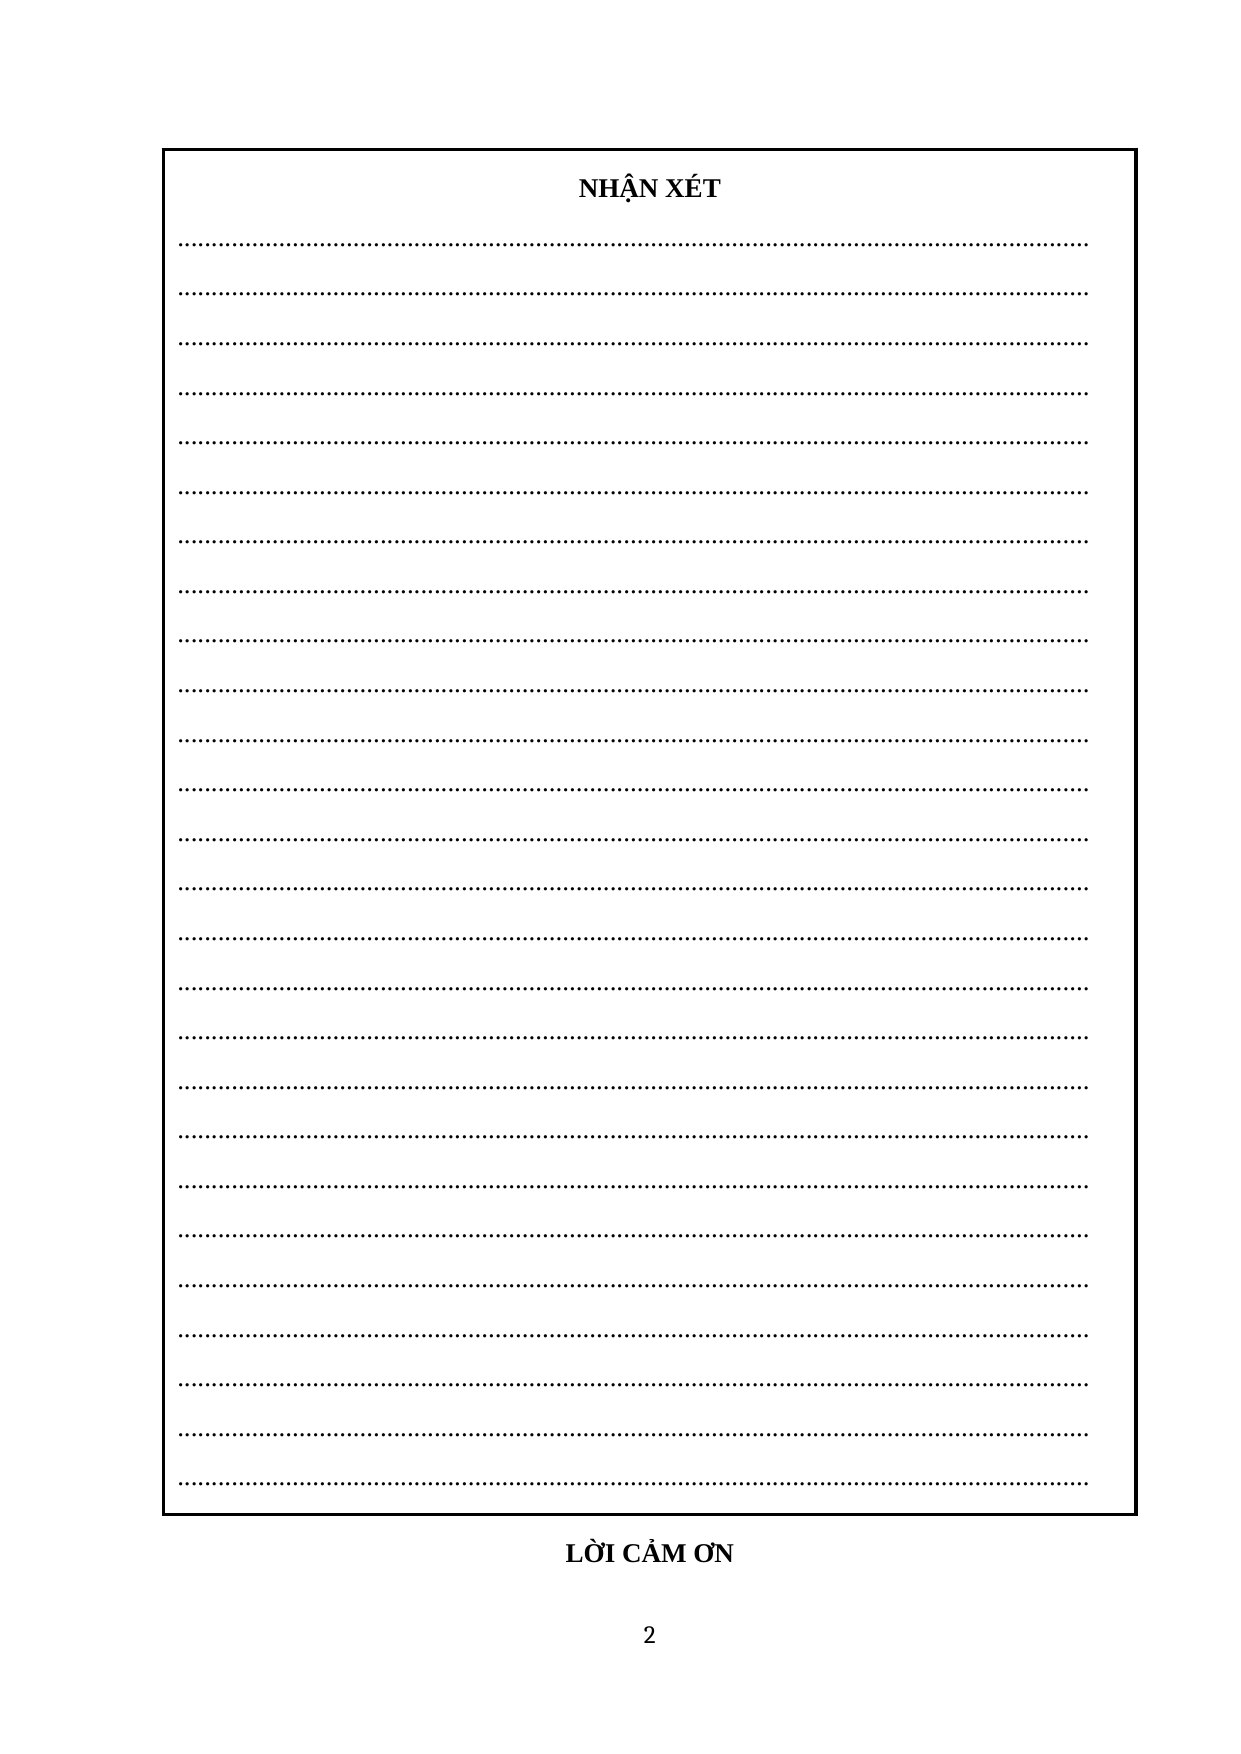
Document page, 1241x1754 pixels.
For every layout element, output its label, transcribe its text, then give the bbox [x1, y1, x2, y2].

text NHẬN XÉT [165, 151, 1134, 203]
text LỜI CẢM ƠN [177, 1537, 1122, 1568]
